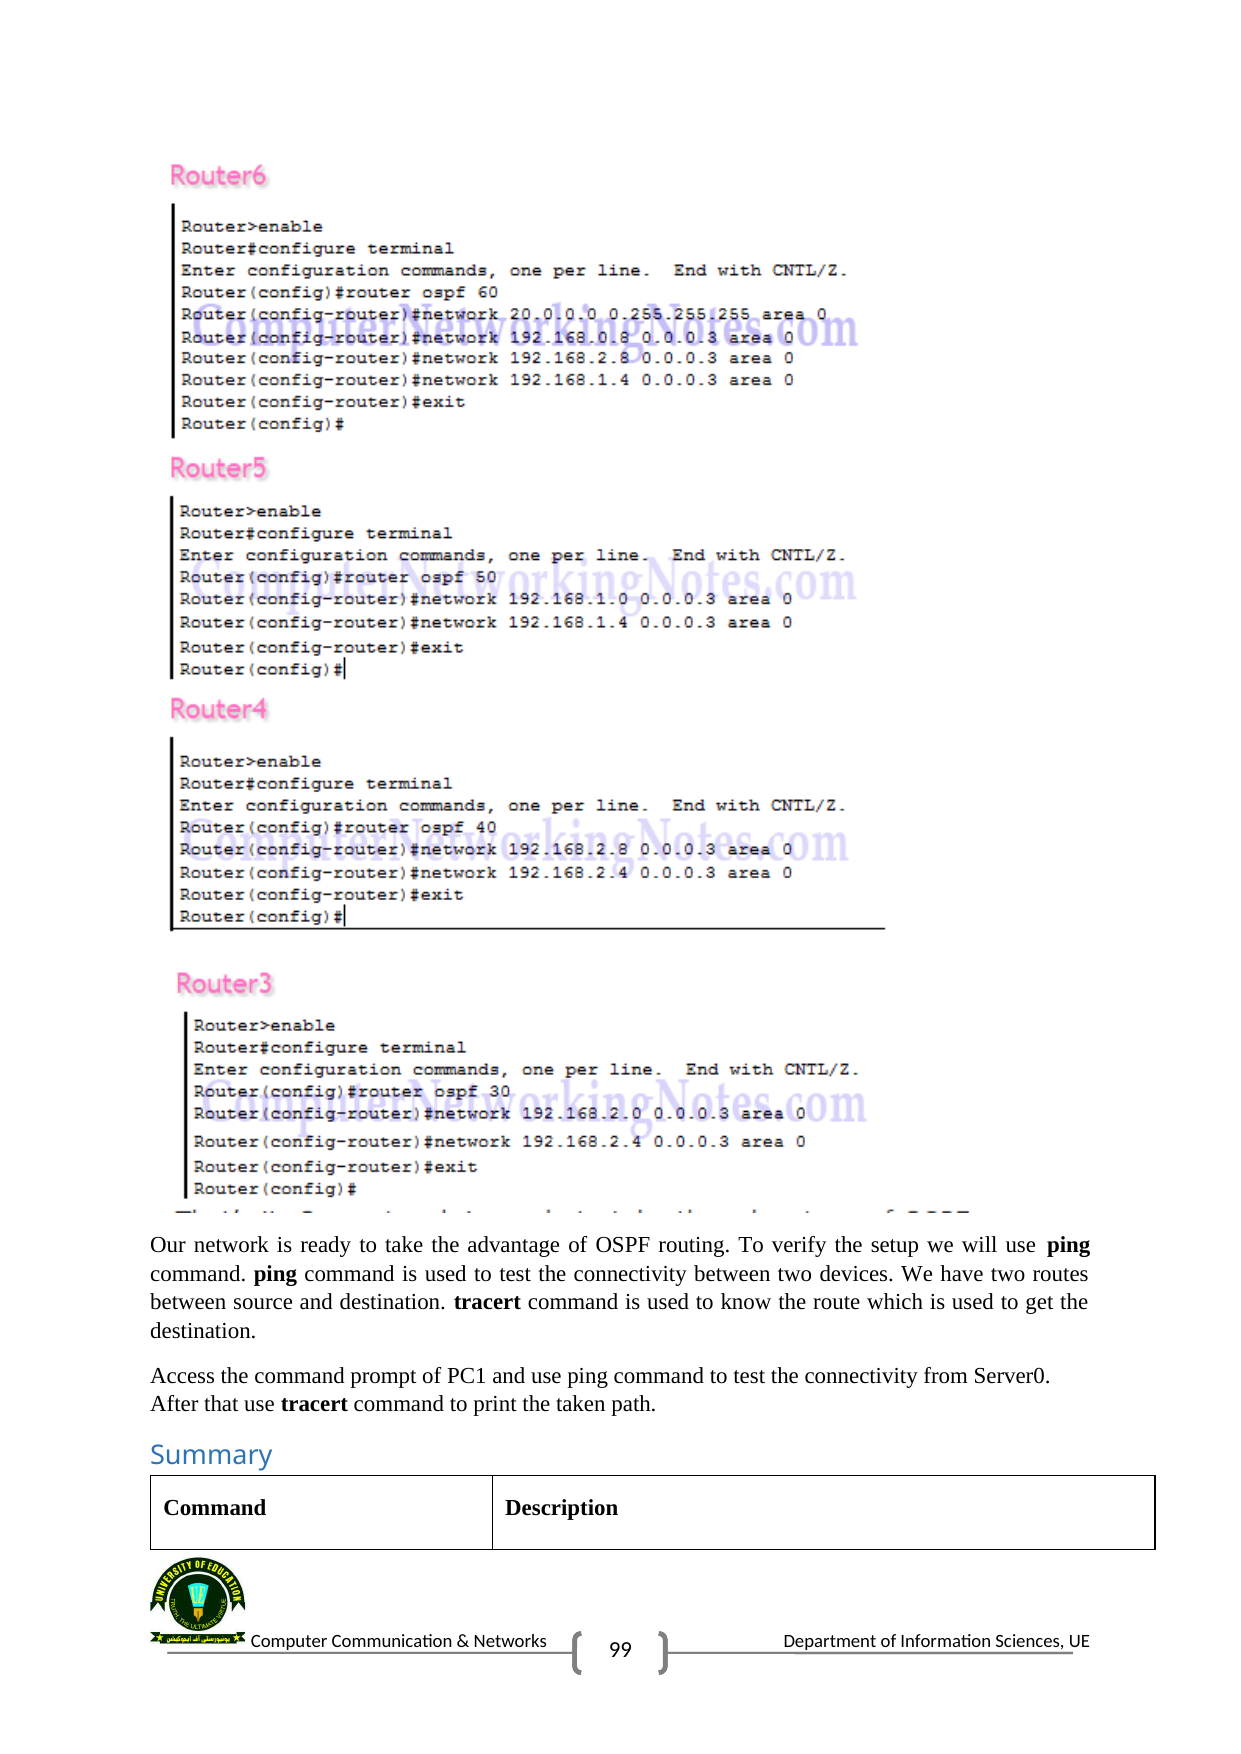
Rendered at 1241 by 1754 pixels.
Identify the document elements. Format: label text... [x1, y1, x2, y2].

picture [150, 955, 980, 1213]
text Access the command prompt of PC1 and use ping command to test the connectivity from Server0. After that use tracert command to print the taken path. [150, 1362, 1090, 1417]
subtitle Summary [150, 1436, 1090, 1472]
picture [150, 1552, 246, 1648]
picture [150, 150, 962, 936]
table_header Description [493, 1476, 1154, 1549]
table_header Command [151, 1476, 492, 1549]
text Our network is ready to take the advantage of OSPF routing. To verify the setup we will use ping command. ping command is used to test the connectivity between two devices. We have two routes between source and destination. tracert command is used to know the route which is used to get the destination. [150, 1232, 1090, 1343]
